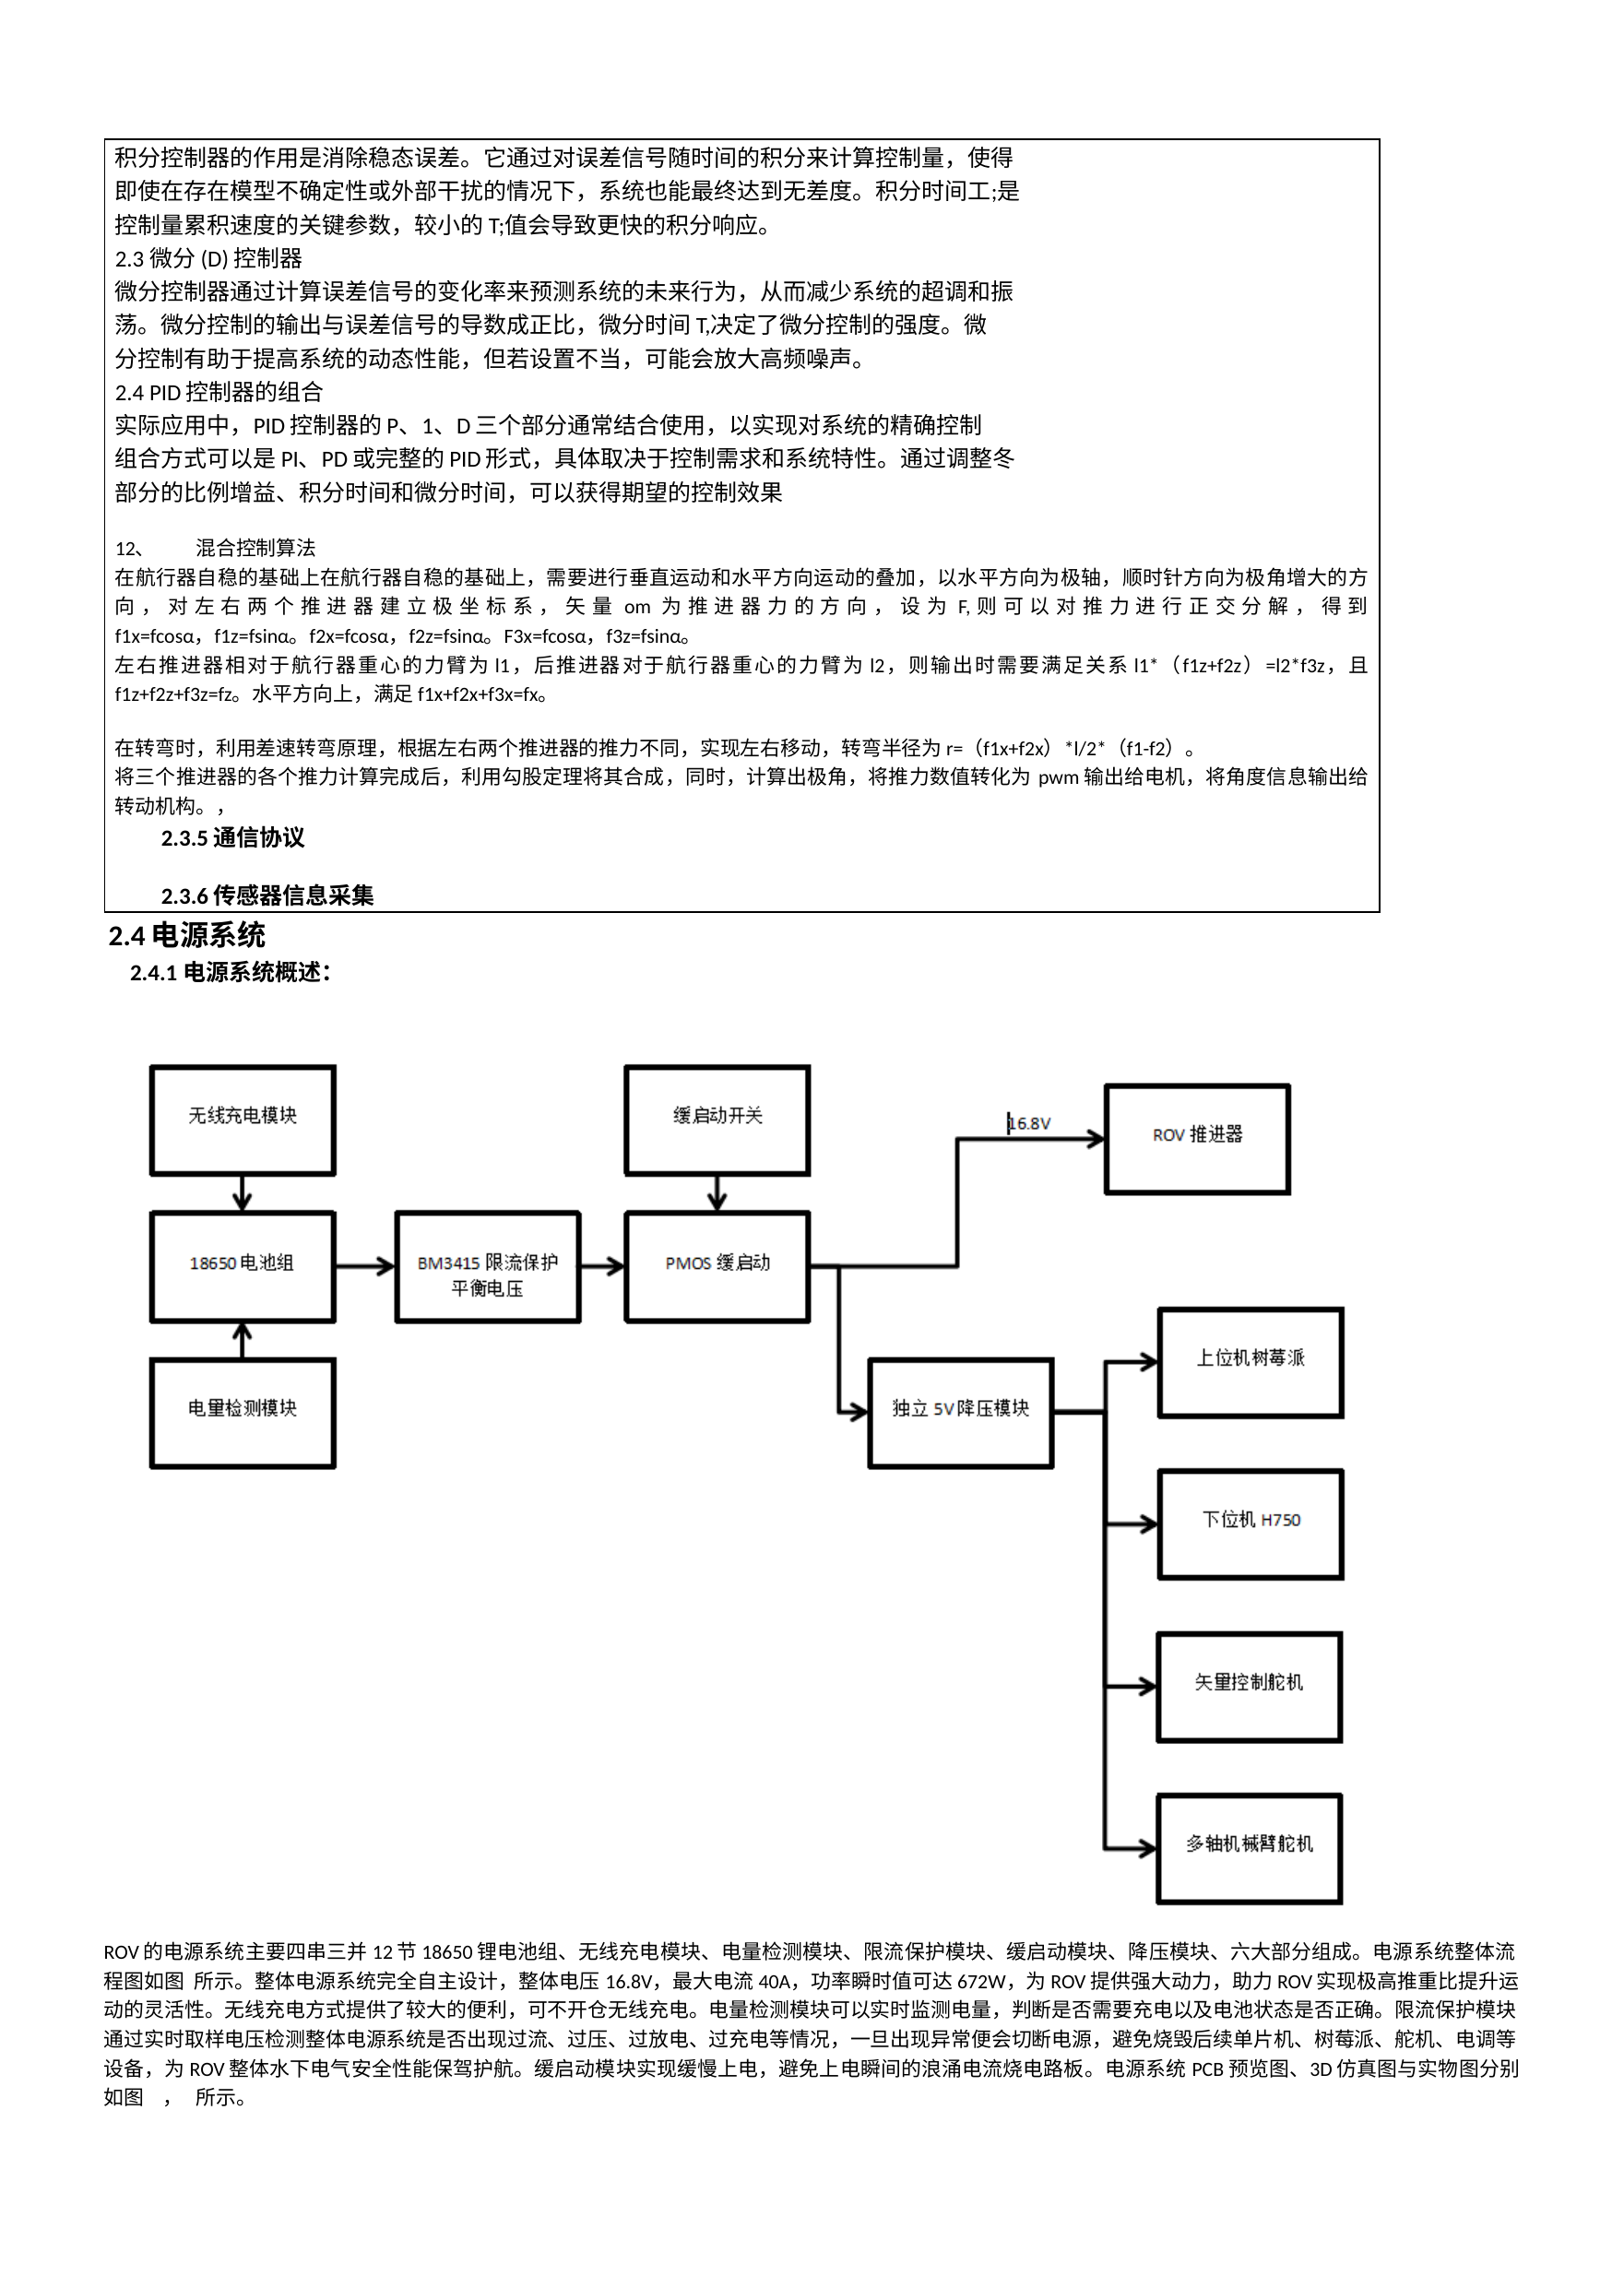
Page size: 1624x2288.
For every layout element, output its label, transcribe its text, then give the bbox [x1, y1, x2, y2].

text ROV的电源系统主要四串三并12节18650锂电池组、无线充电模块、电量检测模块、限流保护模块、缓启动模块、降压模块、六大部分组成。电源系统整体流程图如图 所示。整体电源系统完全自主设计，整体电压16.8V，最大电流40A，功率瞬时值可达672W，为ROV提供强大动力，助力ROV实现极高推重比提升运动的灵活性。无线充电方式提供了较大的便利，可不开仓无线充电。电量检测模块可以实时监测电量，判断是否需要充电以及电池状态是否正确。限流保护模块通过实时取样电压检测整体电源系统是否出现过流、过压、过放电、过充电等情况，一旦出现异常便会切断电源，避免烧毁后续单片机、树莓派、舵机、电调等设备，为ROV整体水下电气安全性能保驾护航。缓启动模块实现缓慢上电，避免上电瞬间的浪涌电流烧电路板。电源系统PCB预览图、3D仿真图与实物图分别如图 ， 所示。 [103, 1936, 1520, 2111]
text 2.4.1 电源系统概述： [103, 954, 1520, 988]
picture [103, 987, 1372, 1936]
text 2.4电源系统 [103, 912, 1520, 954]
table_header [105, 140, 1379, 911]
